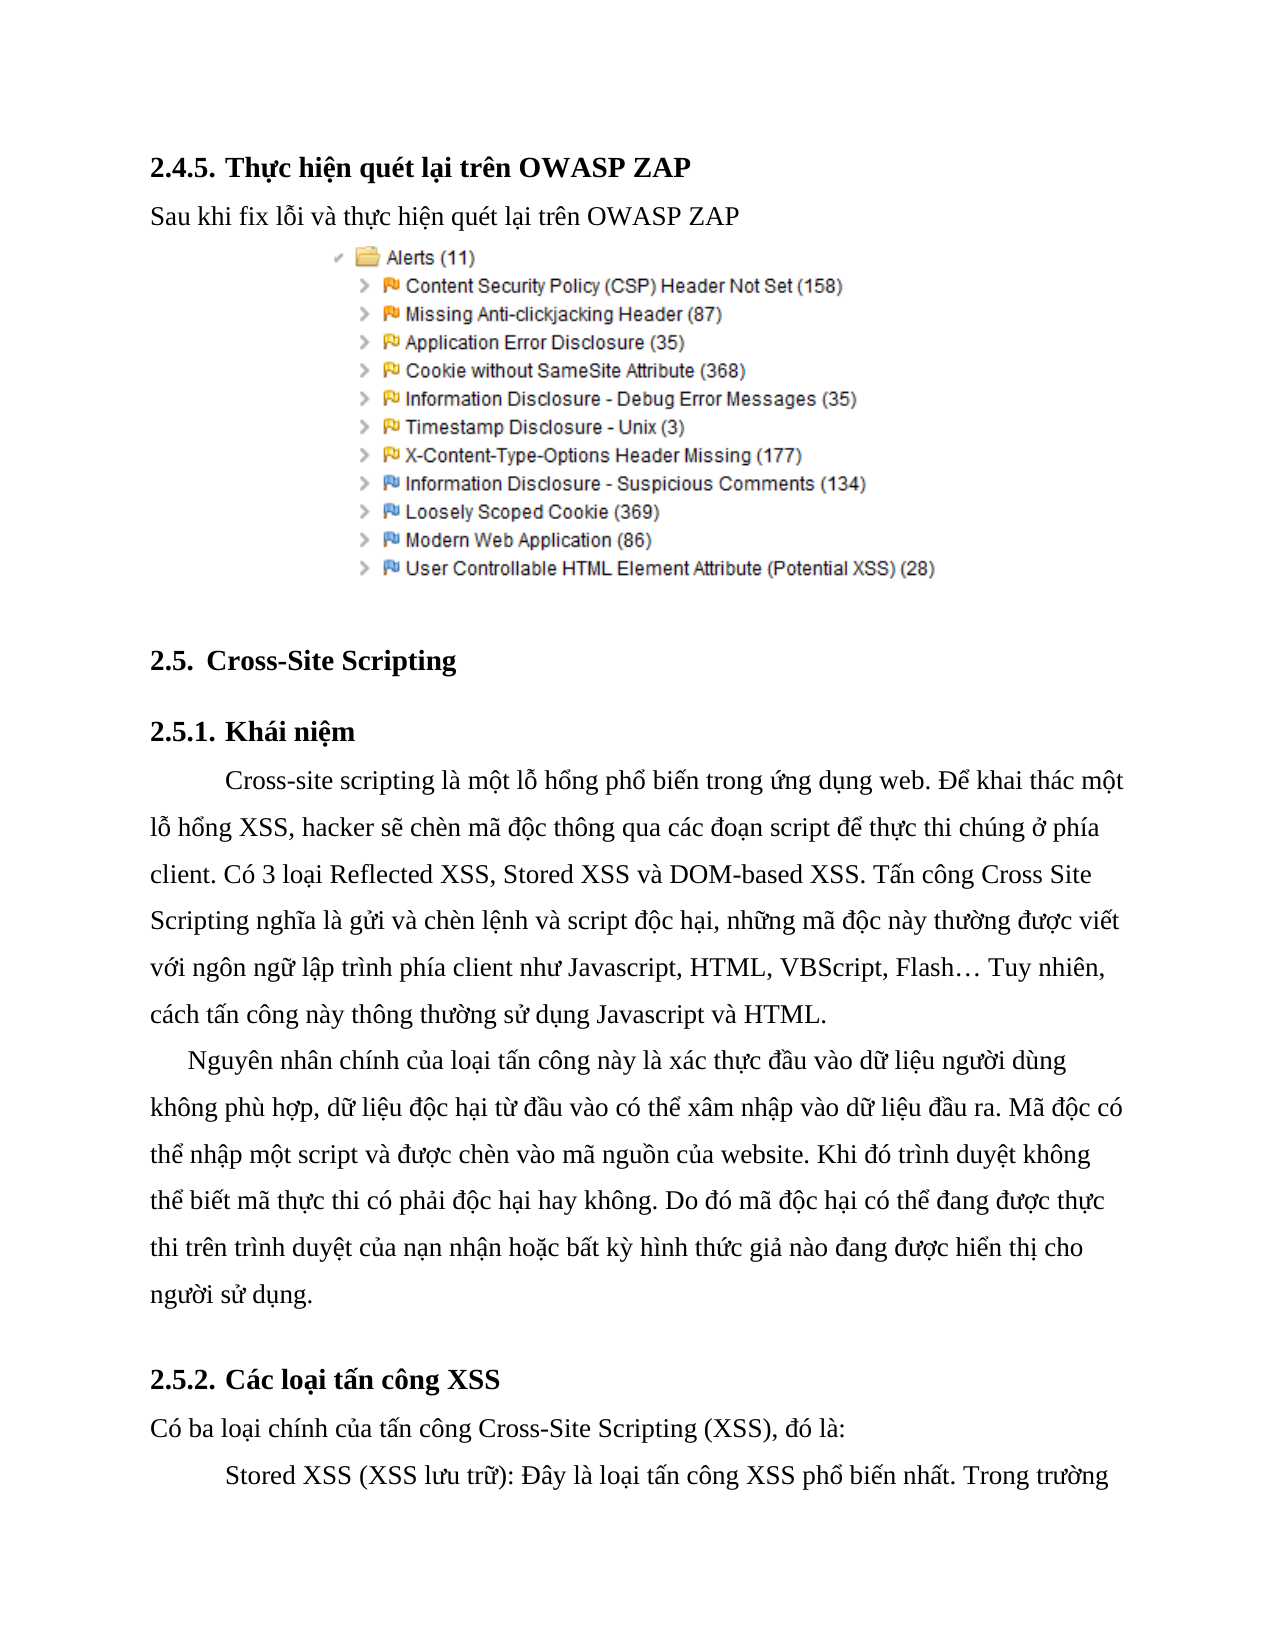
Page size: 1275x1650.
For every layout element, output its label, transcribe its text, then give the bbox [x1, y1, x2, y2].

text Cross-site scripting là một lỗ hổng phổ biến trong ứng dụng web. Để khai thác một lỗ hổng XSS, hacker sẽ chèn mã độc thông qua các đoạn script để thực thi chúng ở phía client. Có 3 loại Reflected XSS, Stored XSS và DOM-based XSS. Tấn công Cross Site Scripting nghĩa là gửi và chèn lệnh và script độc hại, những mã độc này thường được viết với ngôn ngữ lập trình phía client như Javascript, HTML, VBScript, Flash… Tuy nhiên, cách tấn công này thông thường sử dụng Javascript và HTML. [150, 764, 1125, 1029]
subtitle Các loại tấn công XSS [150, 1362, 1125, 1395]
text Nguyên nhân chính của loại tấn công này là xác thực đầu vào dữ liệu người dùng không phù hợp, dữ liệu độc hại từ đầu vào có thể xâm nhập vào dữ liệu đầu ra. Mã độc có thể nhập một script và được chèn vào mã nguồn của website. Khi đó trình duyệt không thể biết mã thực thi có phải độc hại hay không. Do đó mã độc hại có thể đang được thực thi trên trình duyệt của nạn nhận hoặc bất kỳ hình thức giả nào đang được hiển thị cho người sử dụng. [150, 1044, 1125, 1309]
text Sau khi fix lỗi và thực hiện quét lại trên OWASP ZAP [150, 200, 1125, 231]
subtitle Cross-Site Scripting [150, 643, 1125, 677]
subtitle Thực hiện quét lại trên OWASP ZAP [150, 150, 1125, 183]
subtitle Khái niệm [150, 714, 1125, 748]
text Có ba loại chính của tấn công Cross-Site Scripting (XSS), đó là: [150, 1412, 1125, 1443]
picture [334, 246, 941, 599]
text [150, 1459, 1125, 1490]
